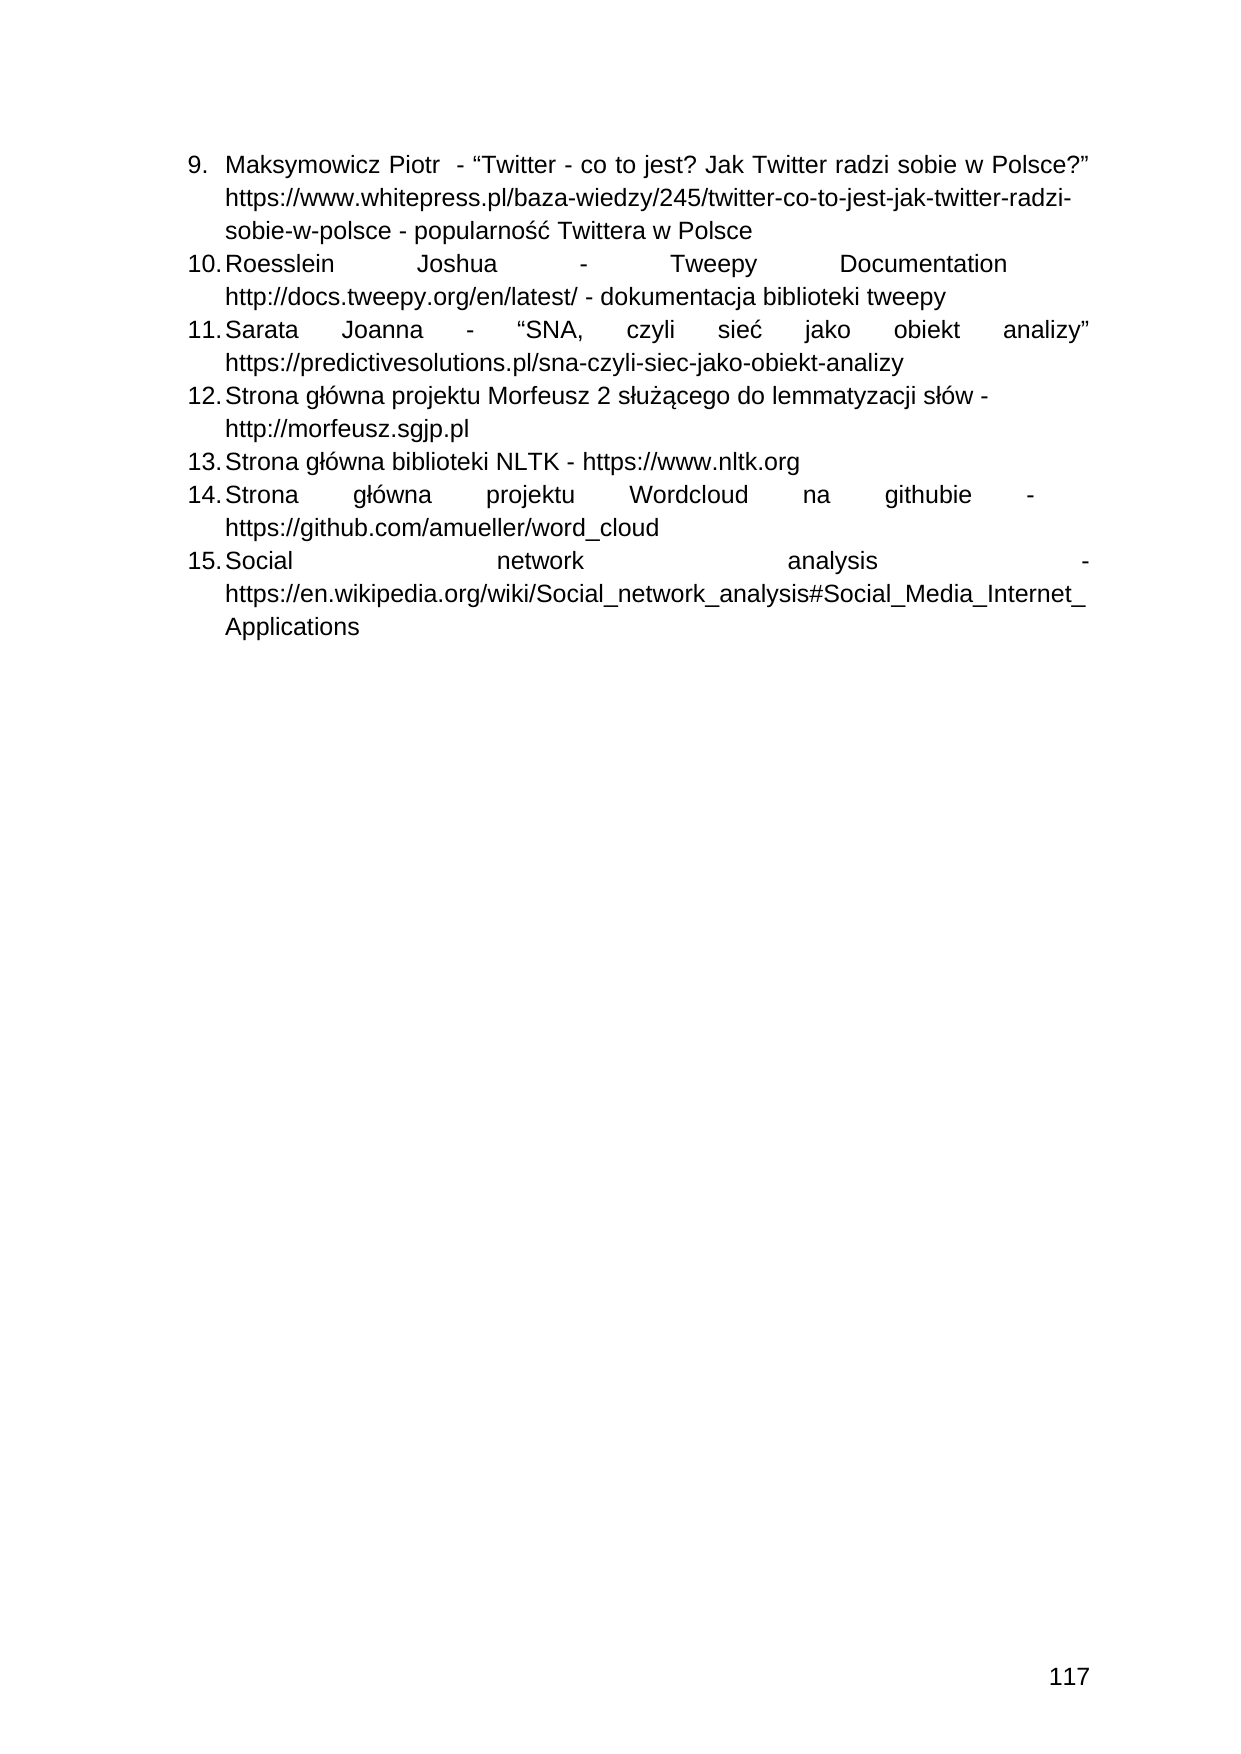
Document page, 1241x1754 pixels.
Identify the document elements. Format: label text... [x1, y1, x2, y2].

list Strona główna projektu Morfeusz 2 służącego do lemmatyzacji słów - [187, 381, 1090, 410]
list Strona główna projektu Wordcloud na githubie - https://github.com/amueller/word_cloud [187, 480, 1090, 542]
list Roesslein Joshua - Tweepy Documentation http://docs.tweepy.org/en/latest/ - dokumentacja biblioteki tweepy [187, 249, 1090, 311]
list Sarata Joanna - “SNA, czyli sieć jako obiekt analizy” https://predictivesolutions.pl/sna-czyli-siec-jako-obiekt-analizy [187, 315, 1090, 377]
text http://morfeusz.sgjp.pl [225, 414, 1090, 443]
list Social network analysis - https://en.wikipedia.org/wiki/Social_network_analysis#Social_Media_Internet_Applications [187, 546, 1090, 641]
list Maksymowicz Piotr - “Twitter - co to jest? Jak Twitter radzi sobie w Polsce?” https://www.whitepress.pl/baza-wiedzy/245/twitter-co-to-jest-jak-twitter-radzi-sobie-w-polsce - popularność Twittera w Polsce [187, 150, 1090, 245]
list Strona główna biblioteki NLTK - https://www.nltk.org [187, 447, 1090, 476]
